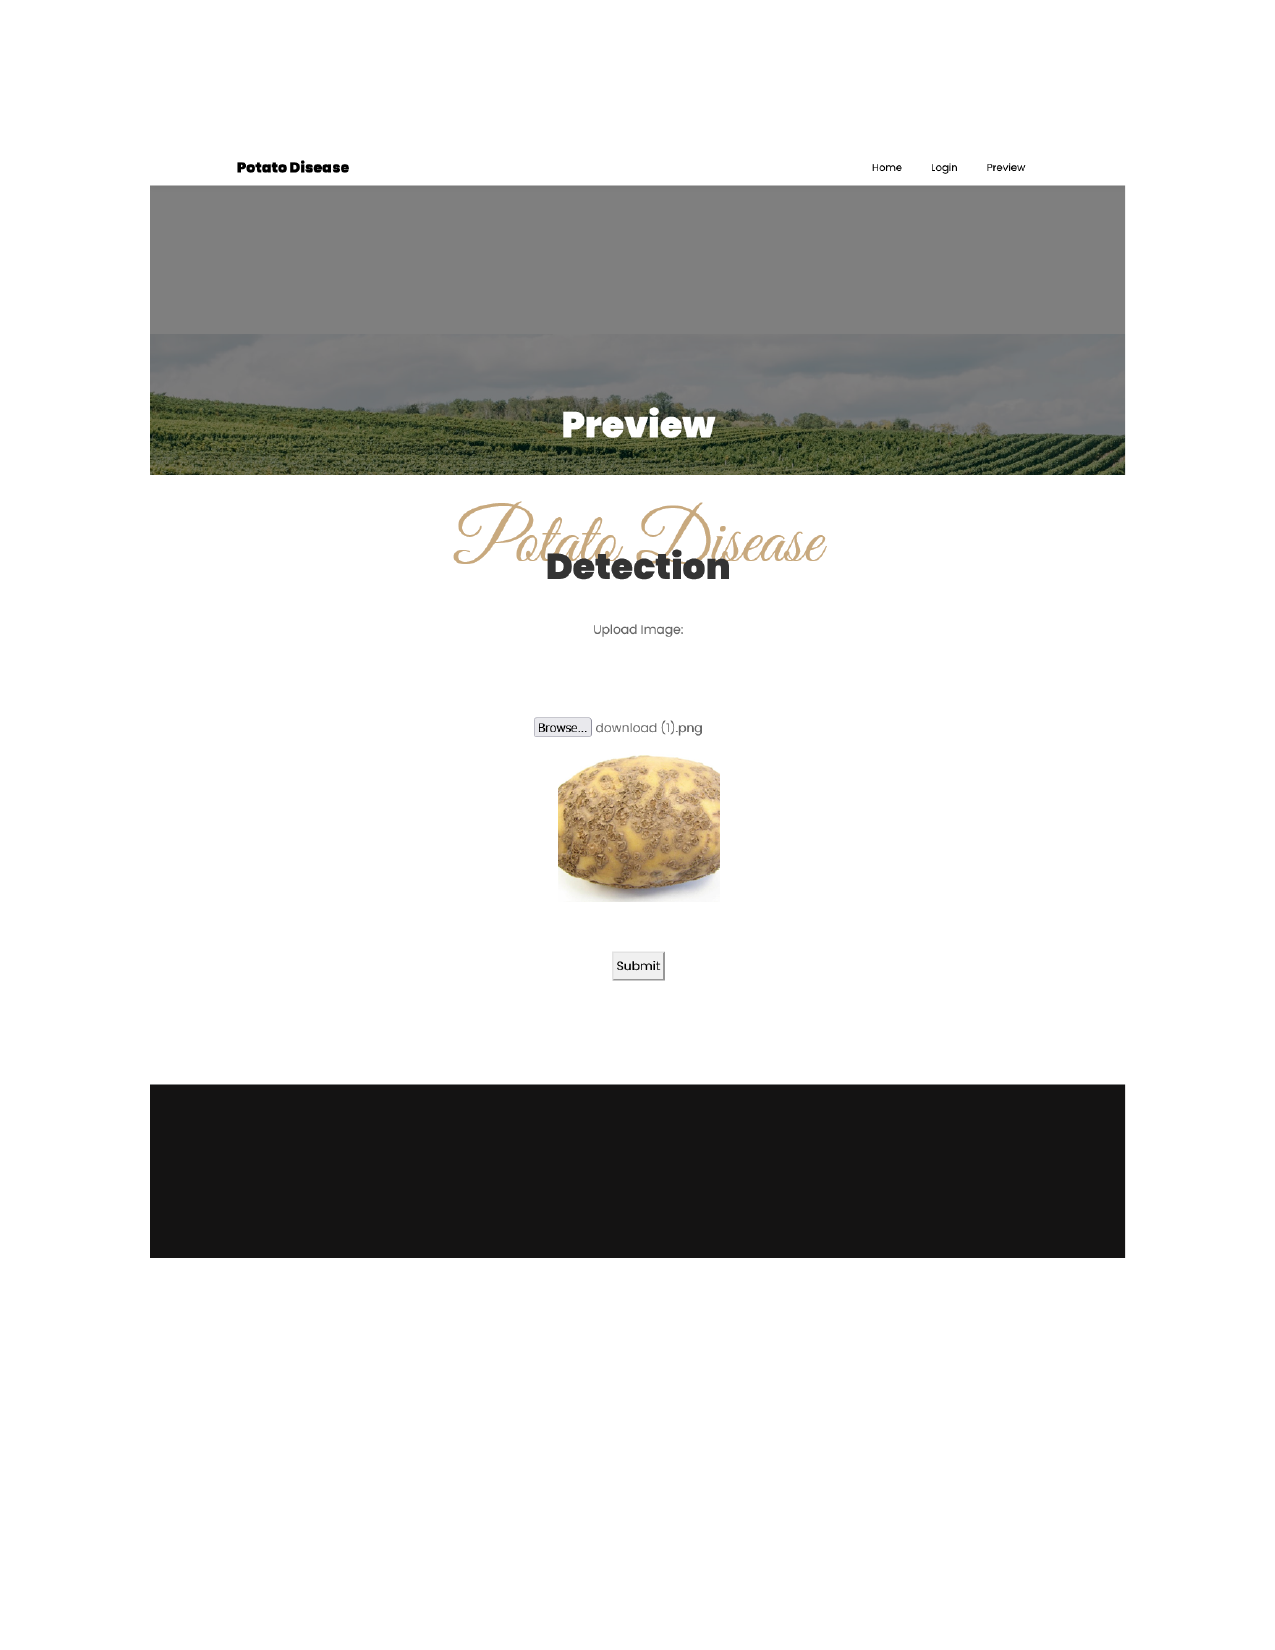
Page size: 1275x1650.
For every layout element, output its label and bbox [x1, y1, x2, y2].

picture [150, 150, 1125, 1258]
